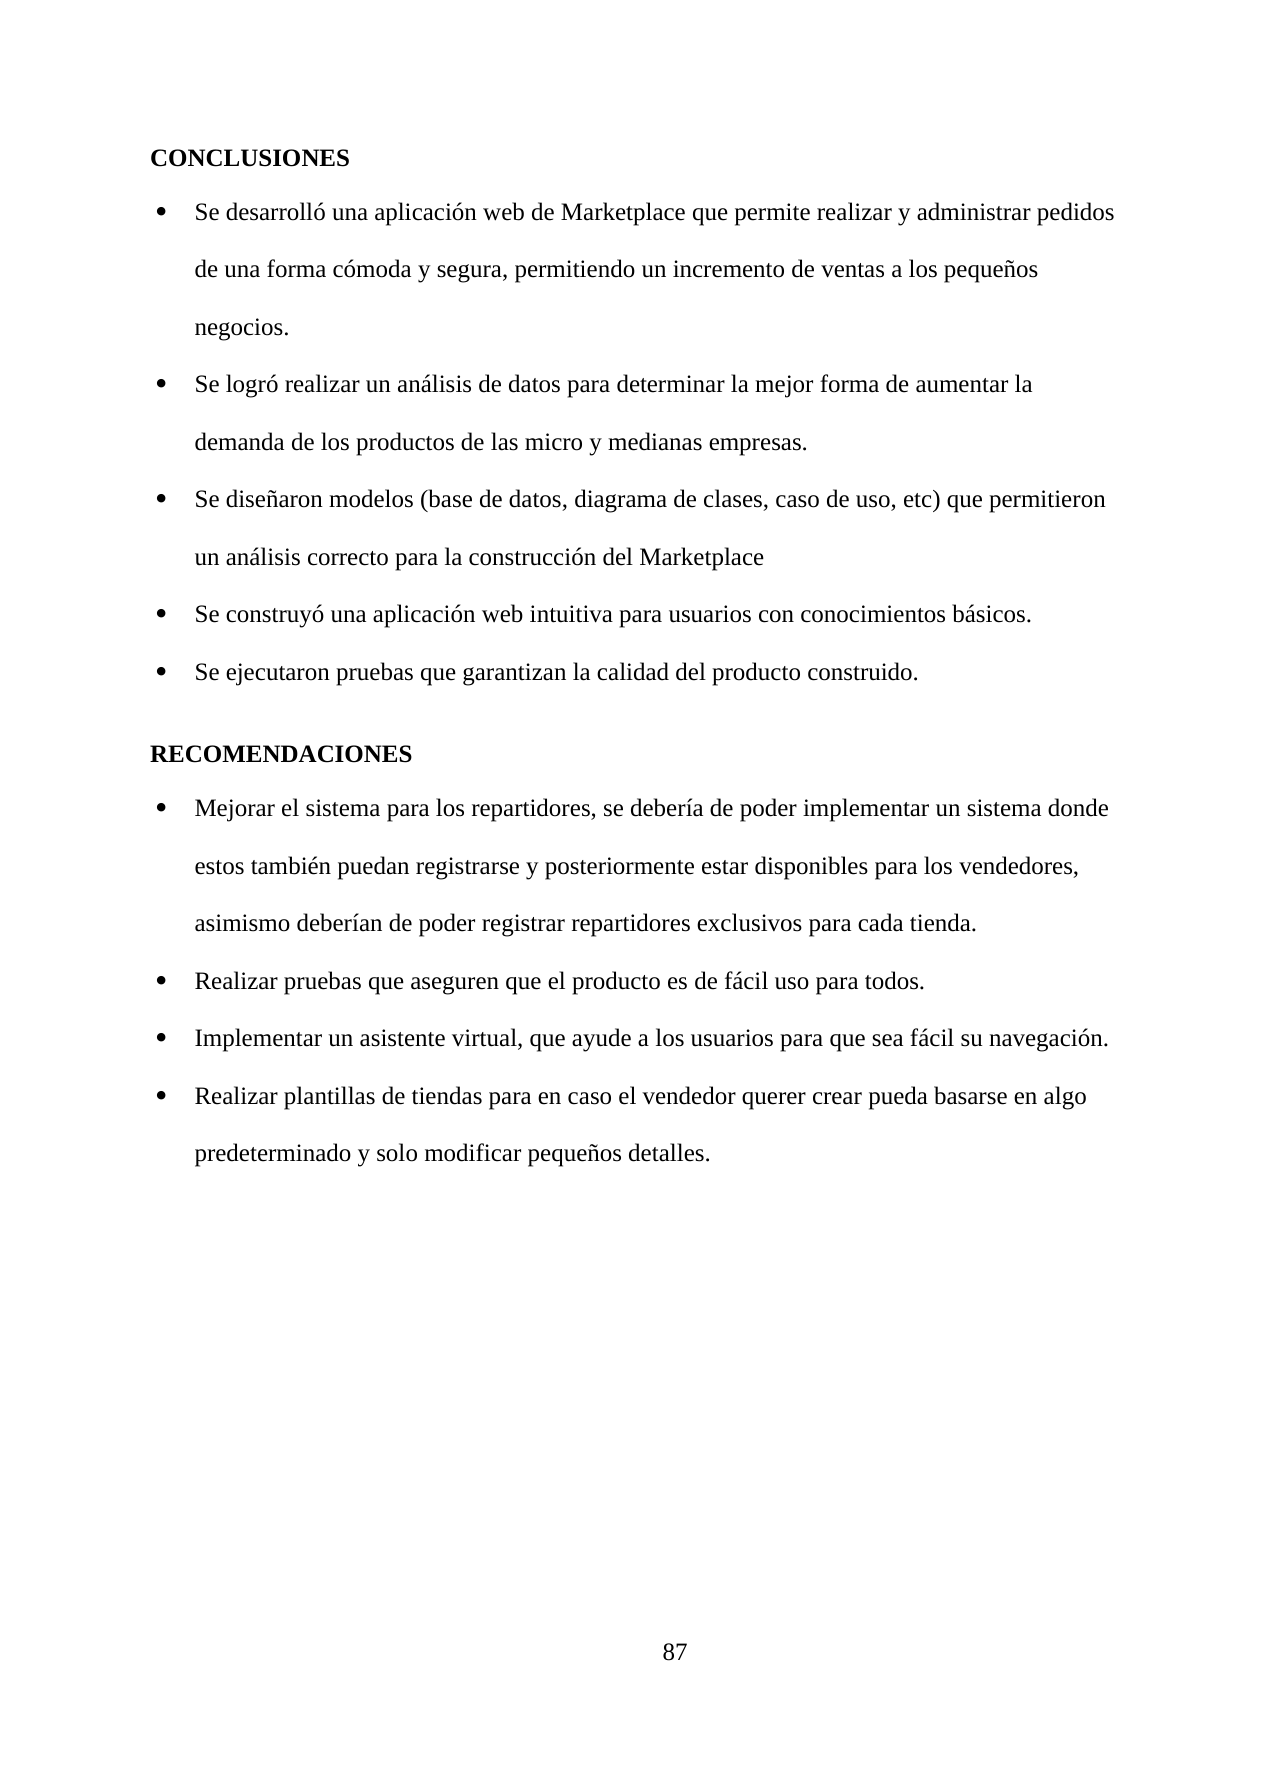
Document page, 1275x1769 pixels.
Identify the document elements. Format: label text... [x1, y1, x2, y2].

list Implementar un asistente virtual, que ayude a los usuarios para que sea fácil su navegación. [157, 1023, 1125, 1052]
list Realizar plantillas de tiendas para en caso el vendedor querer crear pueda basarse en algo predeterminado y solo modificar pequeños detalles. [157, 1081, 1125, 1167]
list Se ejecutaron pruebas que garantizan la calidad del producto construido. [157, 657, 1125, 686]
list Se construyó una aplicación web intuitiva para usuarios con conocimientos básicos. [157, 599, 1125, 628]
text RECOMENDACIONES [150, 739, 1125, 768]
list Se desarrolló una aplicación web de Marketplace que permite realizar y administrar pedidos de una forma cómoda y segura, permitiendo un incremento de ventas a los pequeños negocios. [157, 197, 1125, 341]
list Se logró realizar un análisis de datos para determinar la mejor forma de aumentar la demanda de los productos de las micro y medianas empresas. [157, 369, 1125, 456]
list Se diseñaron modelos (base de datos, diagrama de clases, caso de uso, etc) que permitieron un análisis correcto para la construcción del Marketplace [157, 484, 1125, 571]
text CONCLUSIONES [150, 143, 1125, 172]
list Mejorar el sistema para los repartidores, se debería de poder implementar un sistema donde estos también puedan registrarse y posteriormente estar disponibles para los vendedores, asimismo deberían de poder registrar repartidores exclusivos para cada tienda. [157, 793, 1125, 937]
list Realizar pruebas que aseguren que el producto es de fácil uso para todos. [157, 966, 1125, 994]
